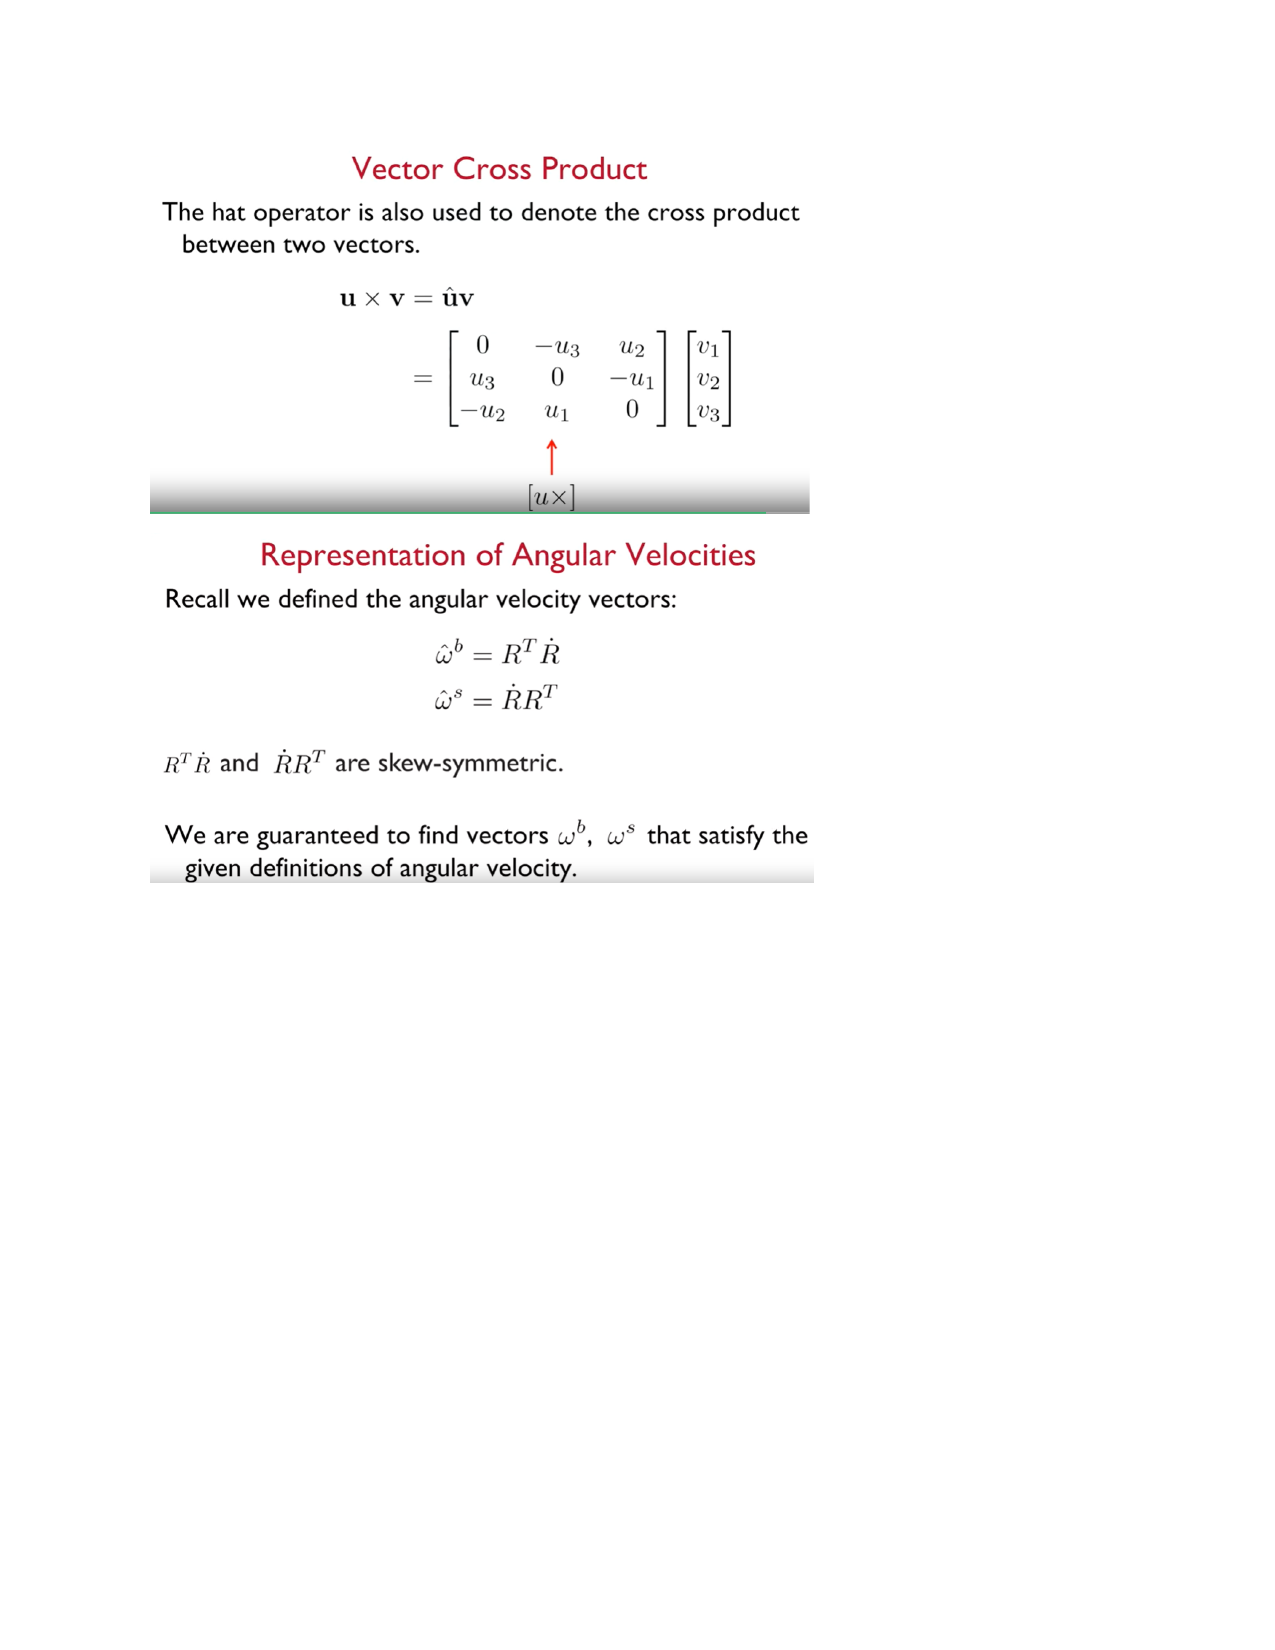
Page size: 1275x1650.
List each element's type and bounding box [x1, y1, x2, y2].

picture [150, 150, 810, 514]
picture [150, 533, 814, 883]
